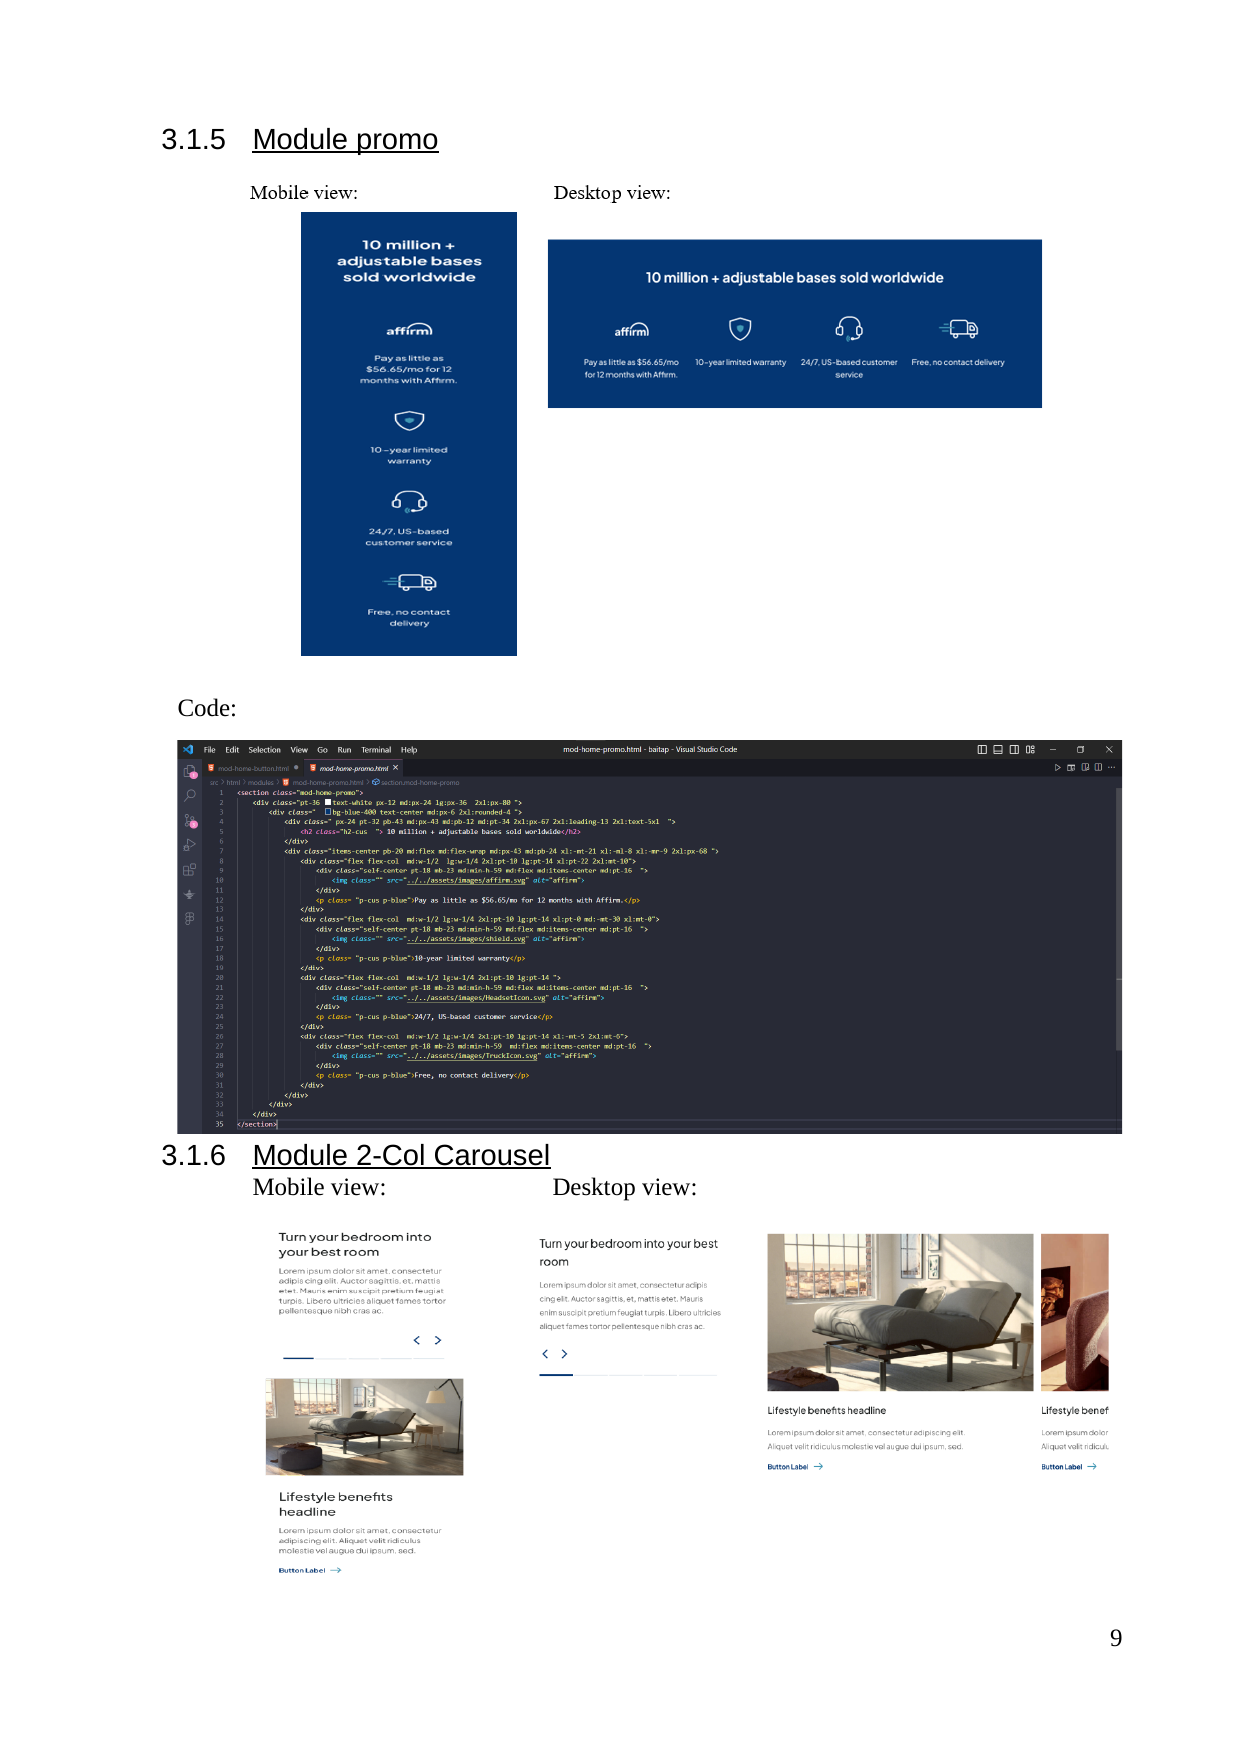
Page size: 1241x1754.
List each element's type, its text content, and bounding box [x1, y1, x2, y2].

subtitle Module promo [161, 122, 1122, 156]
picture [177, 740, 1123, 1134]
picture [255, 1224, 469, 1578]
picture [505, 1203, 1108, 1504]
picture [232, 173, 1061, 668]
subtitle Module 2-Col Carousel [161, 1138, 1122, 1172]
text Mobile view: Desktop view: [252, 1172, 1122, 1201]
